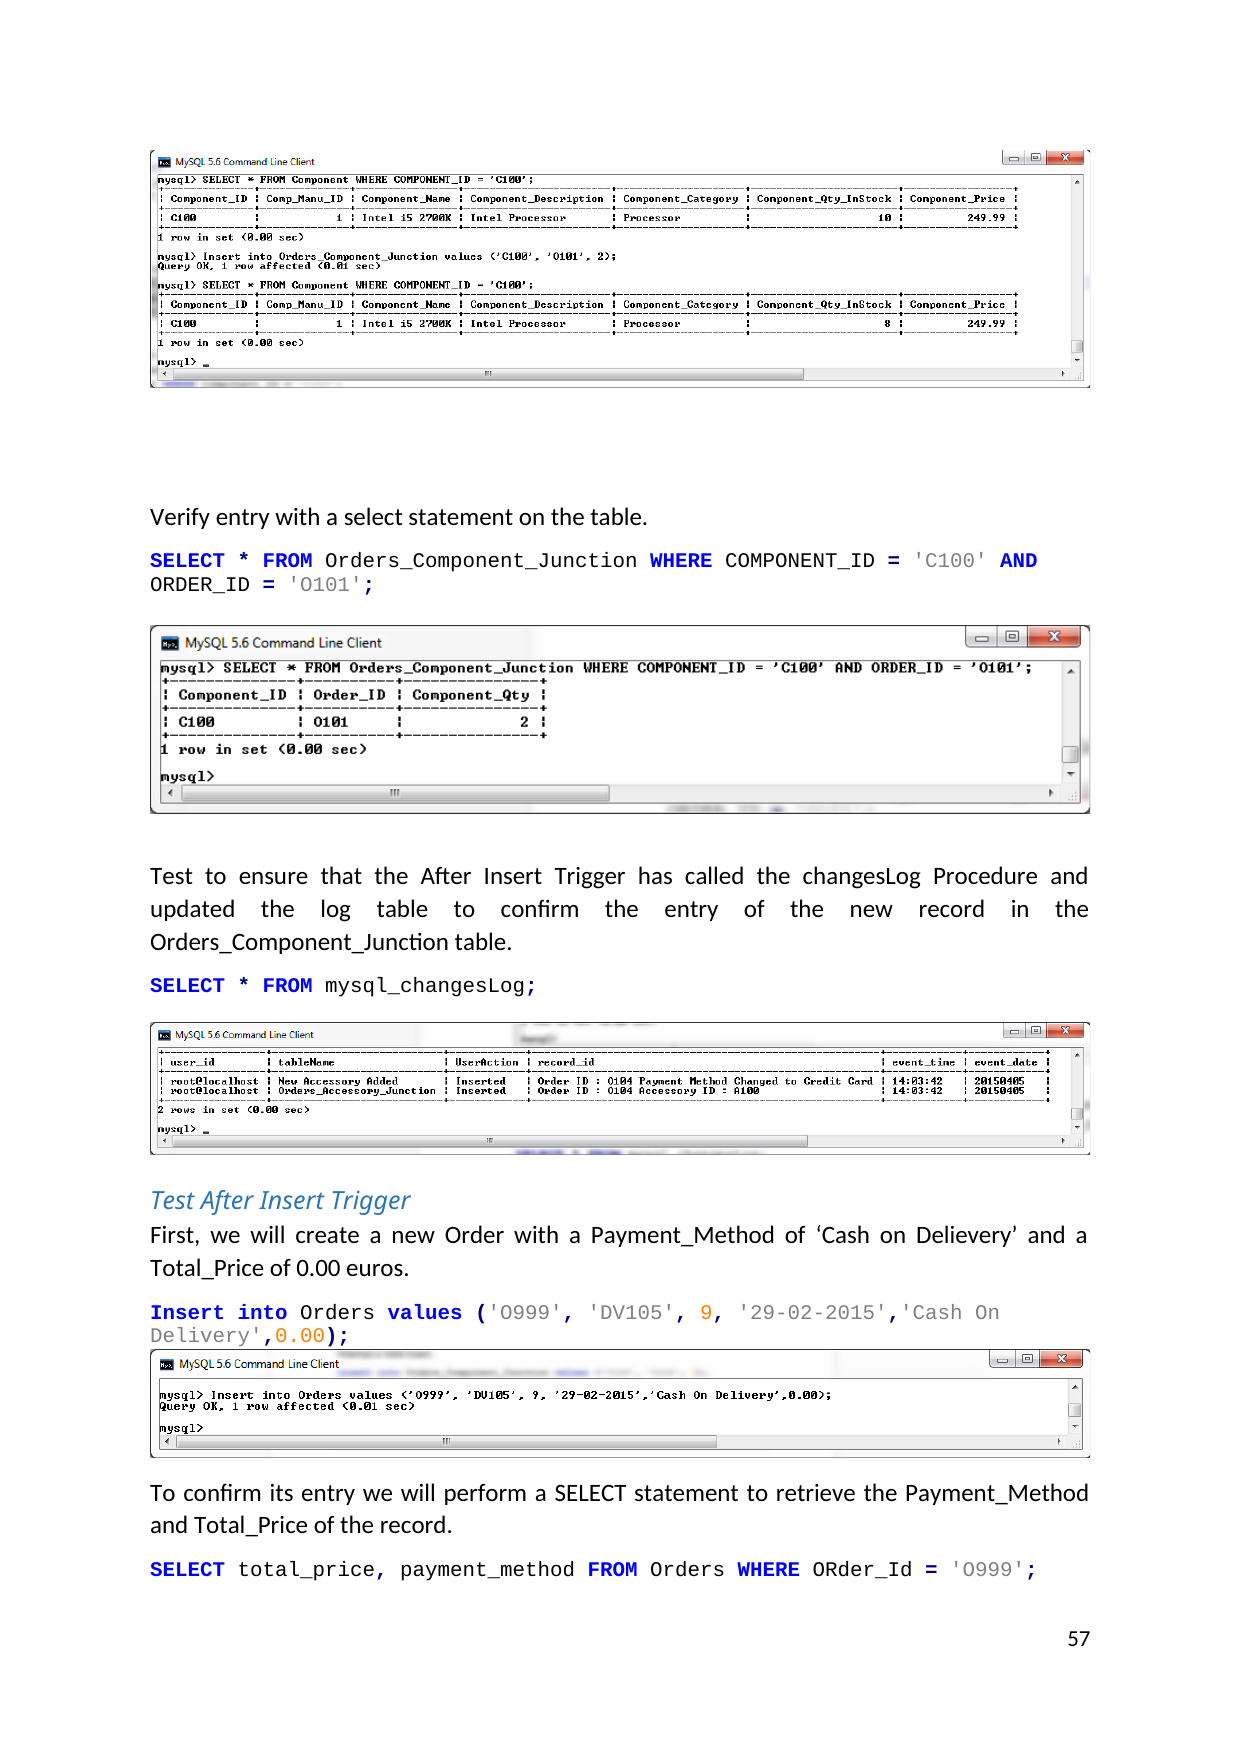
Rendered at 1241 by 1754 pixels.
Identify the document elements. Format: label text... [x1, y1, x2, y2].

text SELECT * FROM mysql_changesLog; [150, 975, 1090, 999]
text SELECT total_price, payment_method FROM Orders WHERE ORder_Id = 'O999'; [150, 1559, 1090, 1583]
text Test to ensure that the After Insert Trigger has called the changesLog Procedure and updated the log table to confirm the entry of the new record in the Orders_Component_Junction table. [150, 860, 1090, 956]
picture [150, 150, 1091, 388]
text To confirm its entry we will perform a SELECT statement to retrieve the Payment_Method and Total_Price of the record. [150, 1477, 1090, 1540]
text Verify entry with a select statement on the table. [150, 501, 1090, 531]
text SELECT * FROM Orders_Component_Junction WHERE COMPONENT_ID = 'C100' AND ORDER_ID = 'O101'; [150, 550, 1090, 597]
picture [150, 1022, 1091, 1155]
subtitle Test After Insert Trigger [150, 1183, 1090, 1217]
picture [150, 625, 1091, 814]
text First, we will create a new Order with a Payment_Method of ‘Cash on Delievery’ and a Total_Price of 0.00 euros. [150, 1219, 1090, 1283]
picture [150, 1349, 1091, 1458]
text Insert into Orders values ('O999', 'DV105', 9, '29-02-2015','Cash On Delivery',0.00); [150, 1302, 1090, 1349]
